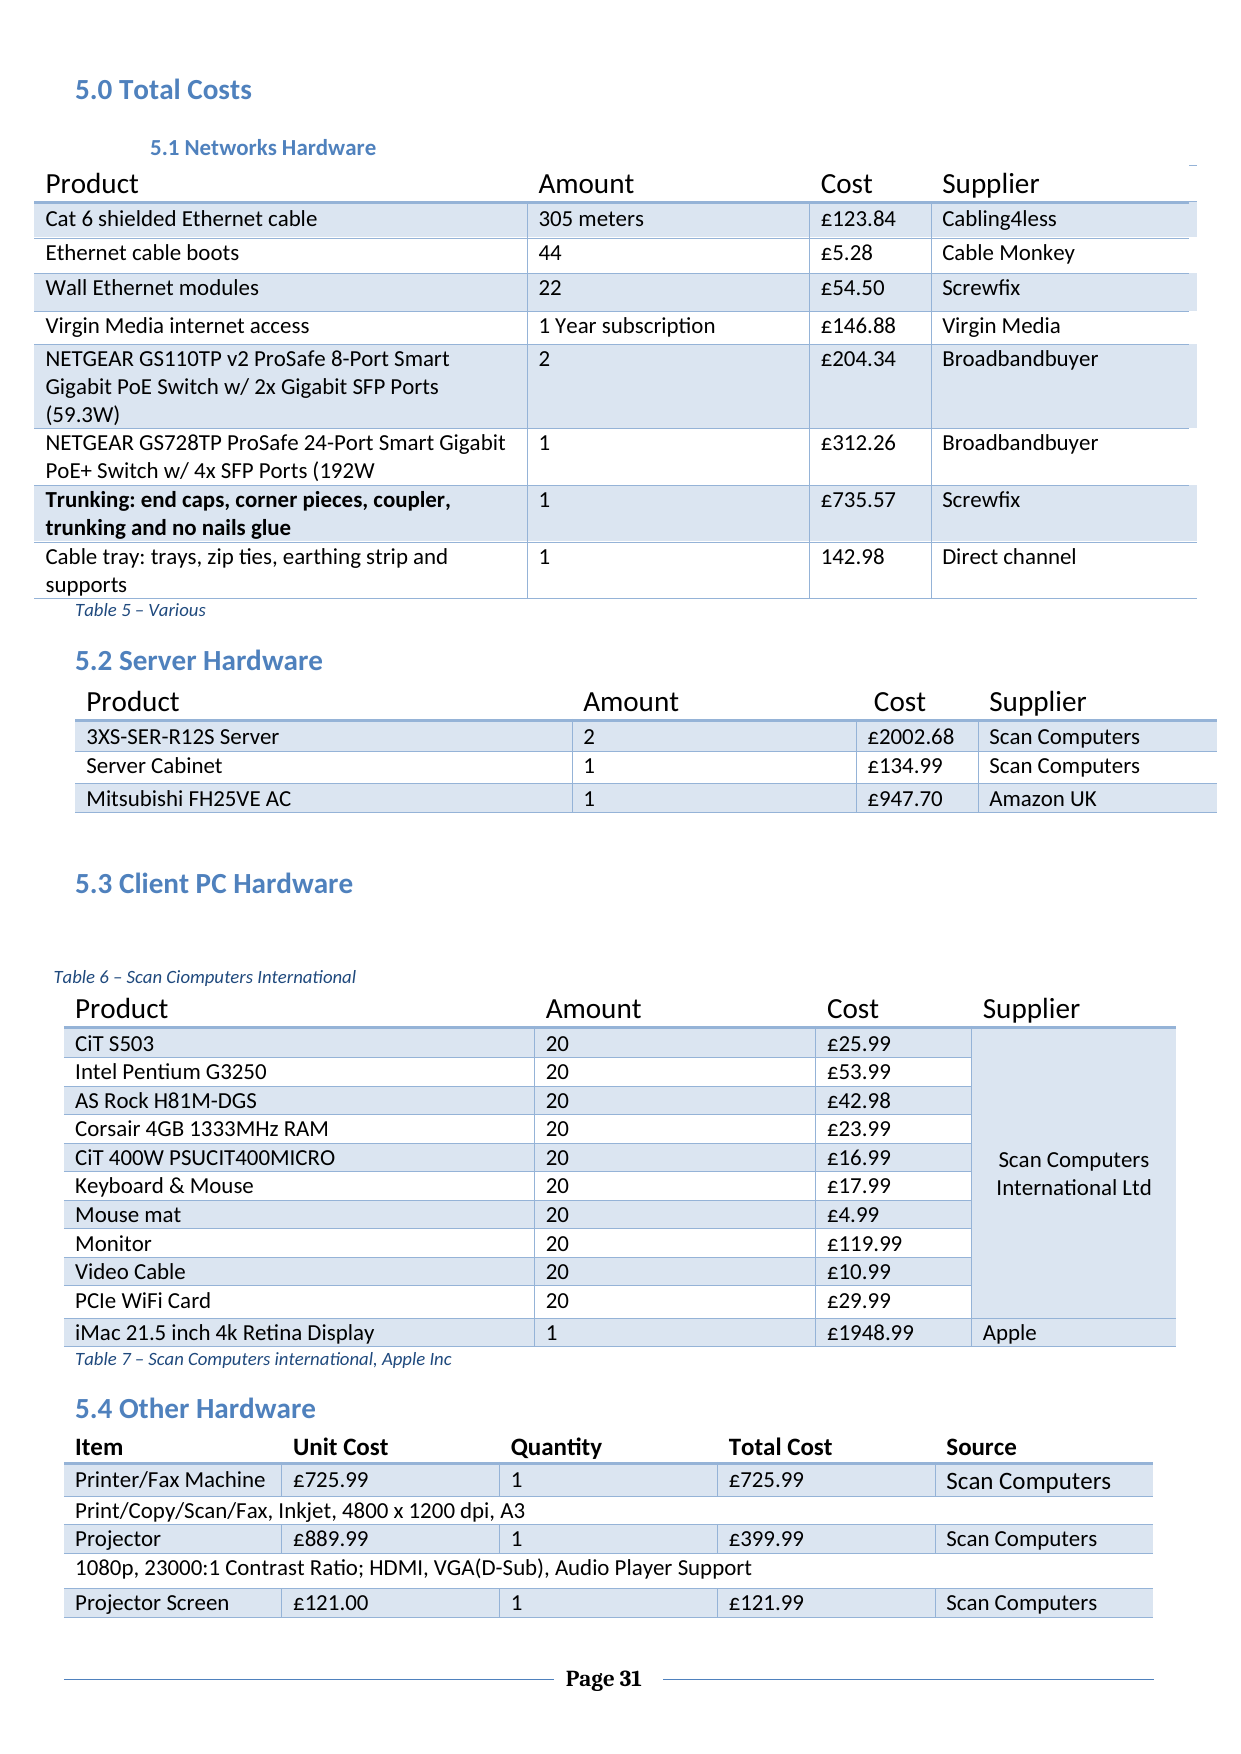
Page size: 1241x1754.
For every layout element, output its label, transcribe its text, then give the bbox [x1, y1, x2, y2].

table_cell 3XS-SER-R12S Server [75, 722, 572, 751]
table_header Cost [816, 990, 971, 1026]
table_cell 1 [500, 1525, 717, 1553]
table_cell £119.99 [816, 1229, 971, 1257]
table_header Unit Cost [282, 1431, 499, 1462]
table_cell iMac 21.5 inch 4k Retina Display [64, 1319, 534, 1346]
table_cell 1 Year subscription [528, 312, 809, 343]
table_cell Broadbandbuyer [932, 345, 1189, 428]
table_header Product [34, 165, 527, 201]
table_cell Projector [64, 1525, 281, 1553]
table_header Supplier [971, 990, 1176, 1026]
table_cell 1 [573, 752, 856, 783]
table_header Product [64, 990, 534, 1026]
table_header Quantity [499, 1431, 717, 1462]
table_cell 142.98 [810, 543, 931, 598]
table_cell 20 [535, 1087, 815, 1114]
table_cell Print/Copy/Scan/Fax, Inkjet, 4800 x 1200 dpi, A3 [64, 1497, 1153, 1524]
table_cell £1948.99 [816, 1319, 971, 1346]
table_cell 2 [573, 722, 856, 751]
table_cell Mitsubishi FH25VE AC [75, 784, 572, 812]
table_cell Printer/Fax Machine [64, 1465, 281, 1496]
table_cell 1 [500, 1465, 717, 1496]
table_cell Virgin Media internet access [34, 312, 527, 343]
table_cell Projector Screen [64, 1589, 281, 1617]
table_cell 20 [535, 1286, 815, 1318]
table_cell 1 [528, 543, 809, 598]
table_cell Broadbandbuyer [932, 429, 1189, 484]
table_cell £889.99 [282, 1525, 499, 1553]
table_cell Wall Ethernet modules [34, 274, 527, 311]
subtitle 5.4 Other Hardware [75, 1390, 1165, 1426]
table_cell PCIe WiFi Card [64, 1286, 534, 1318]
table_cell 22 [528, 274, 809, 311]
table_cell £5.28 [810, 239, 931, 272]
table_cell Cable tray: trays, zip ties, earthing strip and supports [34, 543, 527, 598]
table_cell Ethernet cable boots [34, 239, 527, 272]
table_cell £16.99 [816, 1144, 971, 1171]
table_cell £399.99 [718, 1525, 935, 1553]
table_cell Scan Computers [936, 1525, 1153, 1553]
table_cell £735.57 [810, 486, 931, 541]
table_cell 20 [535, 1172, 815, 1200]
table_cell 20 [535, 1258, 815, 1285]
table_cell £4.99 [816, 1201, 971, 1228]
table_cell Server Cabinet [75, 752, 572, 783]
table_cell £25.99 [816, 1029, 971, 1057]
table_header Cost [856, 683, 978, 719]
table_header Supplier [931, 165, 1189, 201]
table_cell £123.84 [810, 204, 931, 237]
subtitle 5.0 Total Costs [75, 71, 1165, 107]
table_cell £146.88 [810, 312, 931, 343]
table_cell Cable Monkey [932, 239, 1189, 272]
table_cell NETGEAR GS728TP ProSafe 24-Port Smart Gigabit PoE+ Switch w/ 4x SFP Ports (192W [34, 429, 527, 484]
table_cell Intel Pentium G3250 [64, 1058, 534, 1086]
table_cell Trunking: end caps, corner pieces, coupler, trunking and no nails glue [34, 486, 527, 541]
table_cell Video Cable [64, 1258, 534, 1285]
table_cell Scan Computers [979, 752, 1217, 783]
table_cell Virgin Media [932, 312, 1189, 343]
table_cell £53.99 [816, 1058, 971, 1086]
subtitle 5.3 Client PC Hardware [75, 865, 1165, 901]
table_cell £54.50 [810, 274, 931, 311]
table_cell £121.00 [282, 1589, 499, 1617]
table_cell 44 [528, 239, 809, 272]
table_cell 20 [535, 1115, 815, 1143]
table_cell Screwfix [932, 486, 1163, 541]
table_cell 20 [535, 1058, 815, 1086]
table_cell £121.99 [718, 1589, 935, 1617]
table_cell 20 [535, 1229, 815, 1257]
table_cell Apple [972, 1319, 1176, 1346]
table_cell 20 [535, 1029, 815, 1057]
table_cell £312.26 [810, 429, 931, 484]
table_cell £947.70 [857, 784, 978, 812]
table_cell AS Rock H81M-DGS [64, 1087, 534, 1114]
table_cell Corsair 4GB 1333MHz RAM [64, 1115, 534, 1143]
table_header Item [64, 1431, 282, 1462]
table_cell CiT S503 [64, 1029, 534, 1057]
table_cell 1 [528, 486, 809, 541]
table_cell 1 [573, 784, 856, 812]
table_cell 305 meters [528, 204, 809, 237]
table_cell £2002.68 [857, 722, 978, 751]
table_cell £725.99 [282, 1465, 499, 1496]
table_cell Monitor [64, 1229, 534, 1257]
table_header Cost [809, 165, 931, 201]
table_header Source [935, 1431, 1153, 1462]
table_cell £204.34 [810, 345, 931, 428]
table_cell Scan Computers [936, 1589, 1153, 1617]
table_cell CiT 400W PSUCIT400MICRO [64, 1144, 534, 1171]
table_cell £725.99 [718, 1465, 935, 1496]
table_cell Scan Computers International Ltd [972, 1029, 1176, 1318]
table_cell Scan Computers [979, 722, 1217, 751]
table_cell 20 [535, 1201, 815, 1228]
table_cell Cat 6 shielded Ethernet cable [34, 204, 527, 237]
table_cell Amazon UK [979, 784, 1217, 812]
table_cell £23.99 [816, 1115, 971, 1143]
subtitle 5.1 Networks Hardware [150, 133, 1165, 161]
subtitle 5.2 Server Hardware [75, 642, 1165, 678]
table_header Amount [534, 990, 816, 1026]
table_cell £134.99 [857, 752, 978, 783]
table_header Amount [572, 683, 856, 719]
table_cell Direct channel [932, 543, 1197, 598]
table_cell 2 [528, 345, 809, 428]
table_cell £10.99 [816, 1258, 971, 1285]
table_cell NETGEAR GS110TP v2 ProSafe 8-Port Smart Gigabit PoE Switch w/ 2x Gigabit SFP Ports (59.3W) [34, 345, 527, 428]
table_header Amount [527, 165, 809, 201]
table_cell 1080p, 23000:1 Contrast Ratio; HDMI, VGA(D-Sub), Audio Player Support [64, 1554, 1153, 1588]
table_cell £29.99 [816, 1286, 971, 1318]
table_header Supplier [978, 683, 1217, 719]
table_cell Screwfix [932, 274, 1189, 311]
table_cell Mouse mat [64, 1201, 534, 1228]
table_cell £17.99 [816, 1172, 971, 1200]
table_cell 1 [500, 1589, 717, 1617]
table_cell Cabling4less [932, 204, 1189, 237]
table_cell £42.98 [816, 1087, 971, 1114]
table_header Product [75, 683, 572, 719]
table_header Total Cost [717, 1431, 935, 1462]
table_cell 1 [535, 1319, 815, 1346]
table_cell Scan Computers [936, 1465, 1153, 1496]
table_cell 1 [528, 429, 809, 484]
table_cell Keyboard & Mouse [64, 1172, 534, 1200]
table_cell 20 [535, 1144, 815, 1171]
